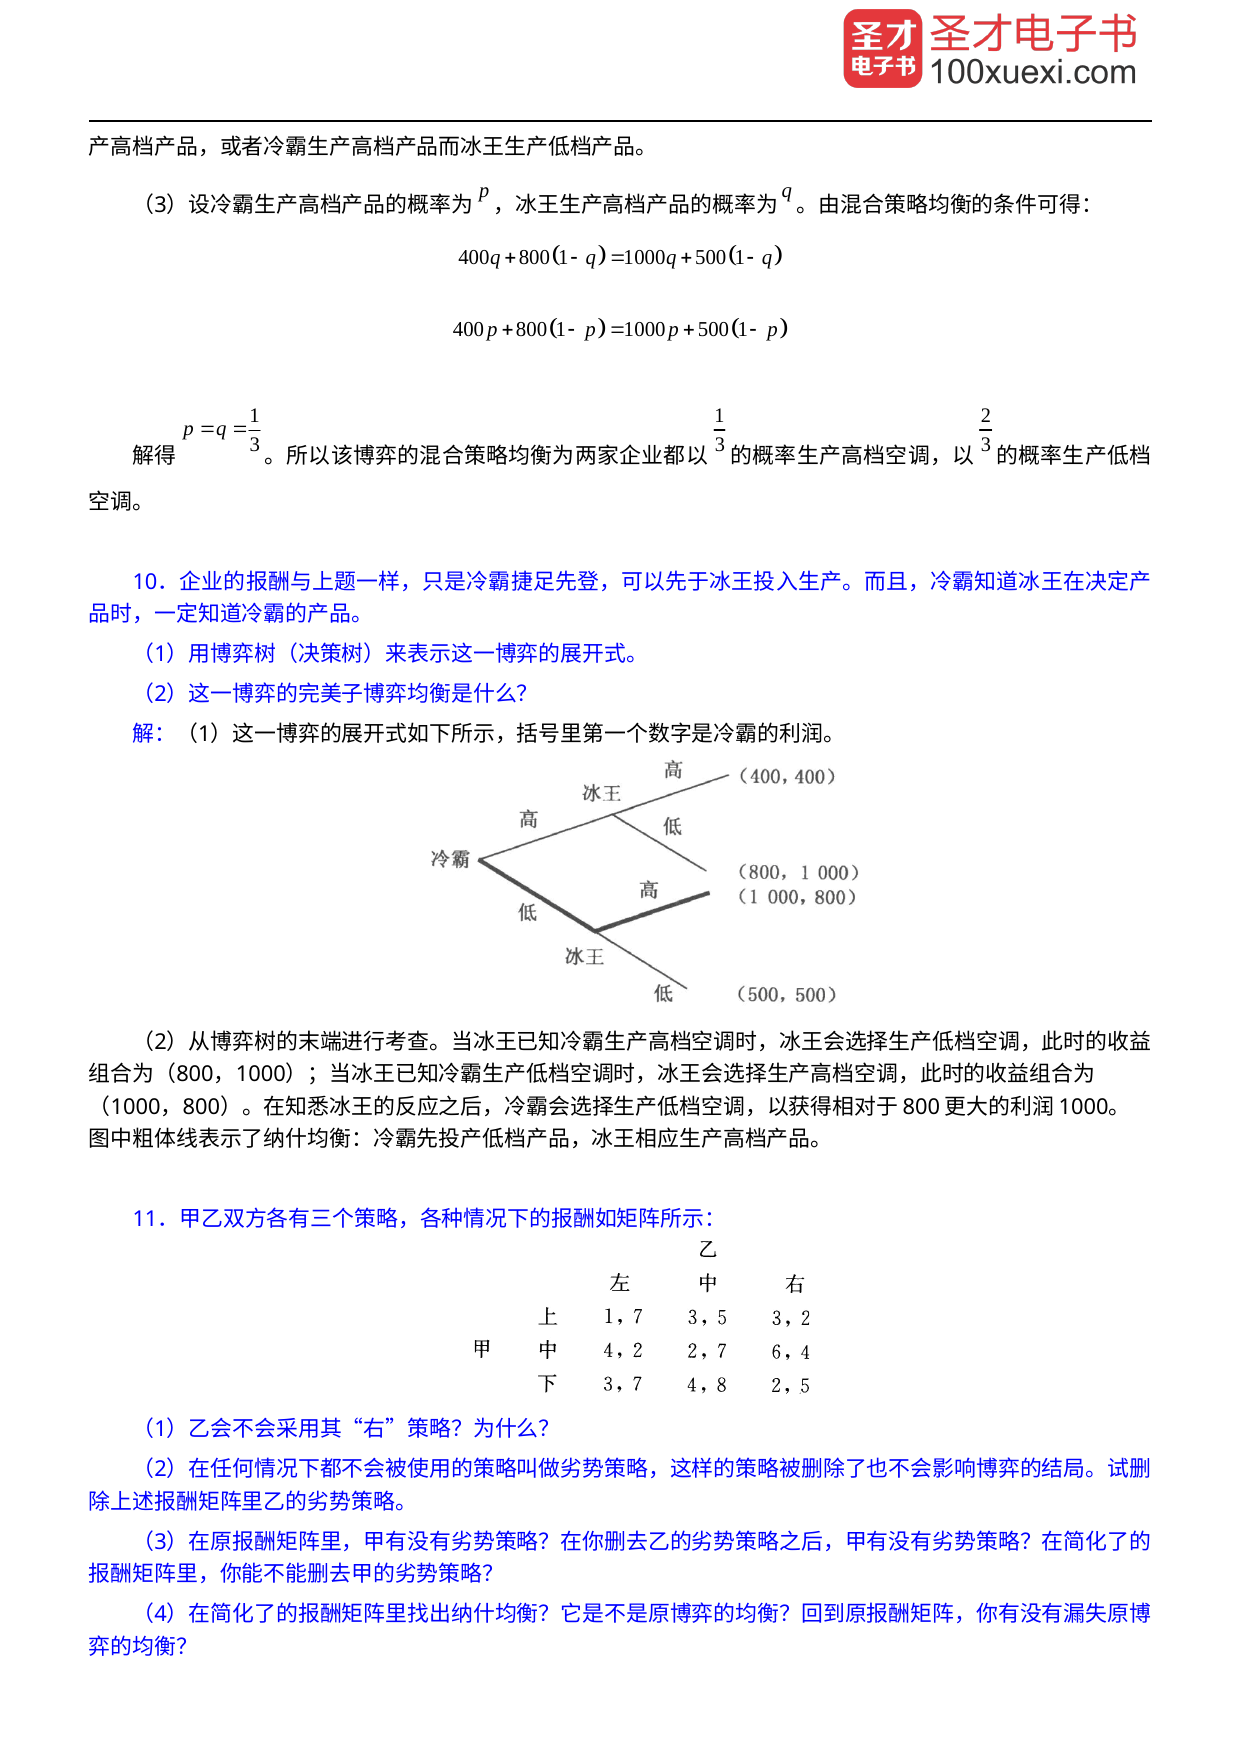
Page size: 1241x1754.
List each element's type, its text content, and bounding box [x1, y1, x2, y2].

text 解：（1）这一博弈的展开式如下所示，括号里第一个数字是冷霸的利润。 [88, 716, 1152, 748]
picture [834, 0, 1152, 97]
text 10．企业的报酬与上题一样，只是冷霸捷足先登，可以先于冰王投入生产。而且，冷霸知道冰王在决定产品时，一定知道冷霸的产品。 [88, 563, 1152, 628]
text 解得。所以该博弈的混合策略均衡为两家企业都以的概率生产高档空调，以的概率生产低档空调。 [88, 386, 1152, 516]
text （1）乙会不会采用其“右”策略？为什么？ [88, 1411, 1152, 1443]
text （3）在原报酬矩阵里，甲有没有劣势策略？在你删去乙的劣势策略之后，甲有没有劣势策略？在简化了的报酬矩阵里，你能不能删去甲的劣势策略？ [88, 1523, 1152, 1588]
text （4）在简化了的报酬矩阵里找出纳什均衡？它是不是原博弈的均衡？回到原报酬矩阵，你有没有漏失原博弈的均衡？ [88, 1596, 1152, 1661]
picture [423, 756, 861, 1006]
text （1）用博弈树（决策树）来表示这一博弈的展开式。 [88, 636, 1152, 668]
text （3）设冷霸生产高档产品的概率为，冰王生产高档产品的概率为。由混合策略均衡的条件可得： [88, 168, 1152, 233]
text （2）这一博弈的完美子博弈均衡是什么？ [88, 676, 1152, 708]
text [88, 128, 1152, 161]
text 11．甲乙双方各有三个策略，各种情况下的报酬如矩阵所示： [88, 1201, 1152, 1233]
text （2）在任何情况下都不会被使用的策略叫做劣势策略，这样的策略被删除了也不会影响博弈的结局。试删除上述报酬矩阵里乙的劣势策略。 [88, 1451, 1152, 1516]
text （2）从博弈树的末端进行考查。当冰王已知冷霸生产高档空调时，冰王会选择生产低档空调，此时的收益组合为（800，1000）；当冰王已知冷霸生产低档空调时，冰王会选择生产高档空调，此时的收益组合为（1000，800）。在知悉冰王的反应之后，冷霸会选择生产低档空调，以获得相对于800更大的利润1000。图中粗体线表示了纳什均衡：冷霸先投产低档产品，冰王相应生产高档产品。 [88, 1023, 1152, 1153]
